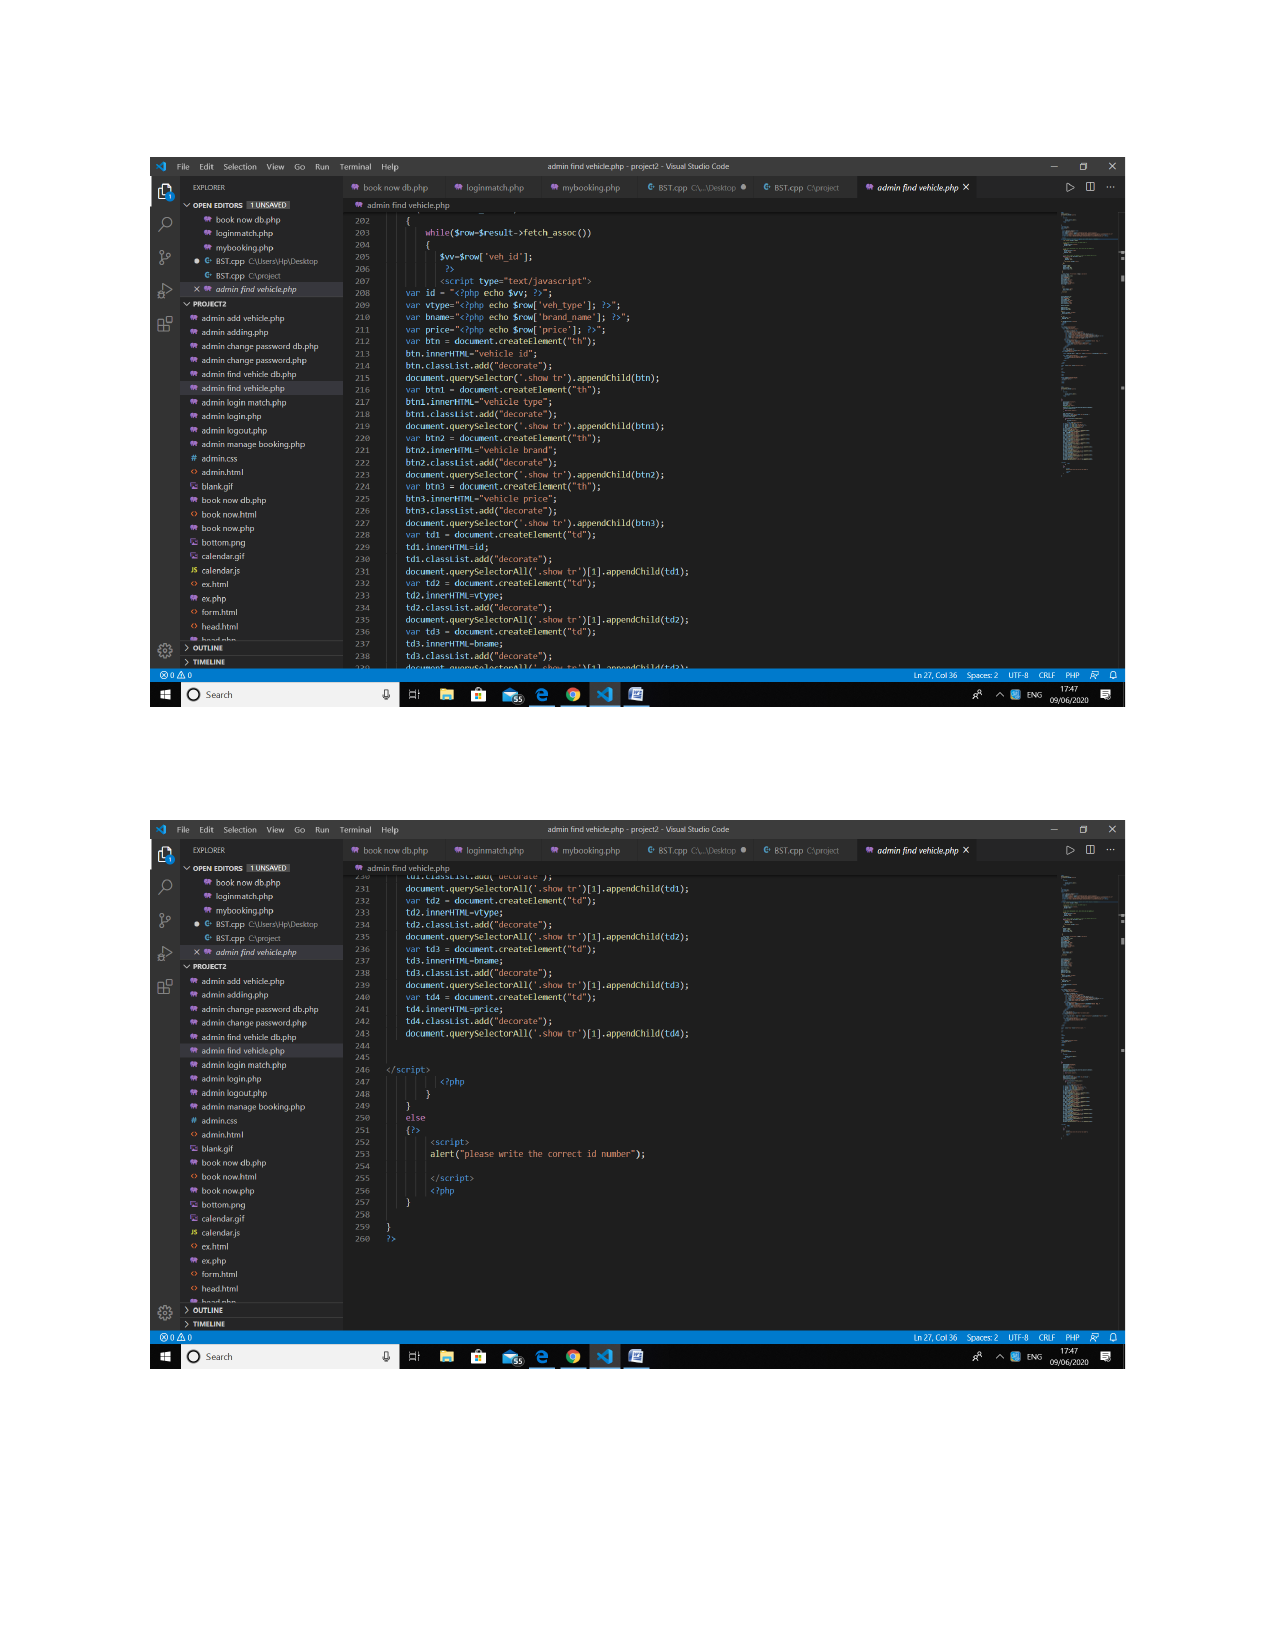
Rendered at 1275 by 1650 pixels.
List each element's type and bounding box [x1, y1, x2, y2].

picture [150, 820, 1125, 1369]
picture [150, 157, 1125, 707]
